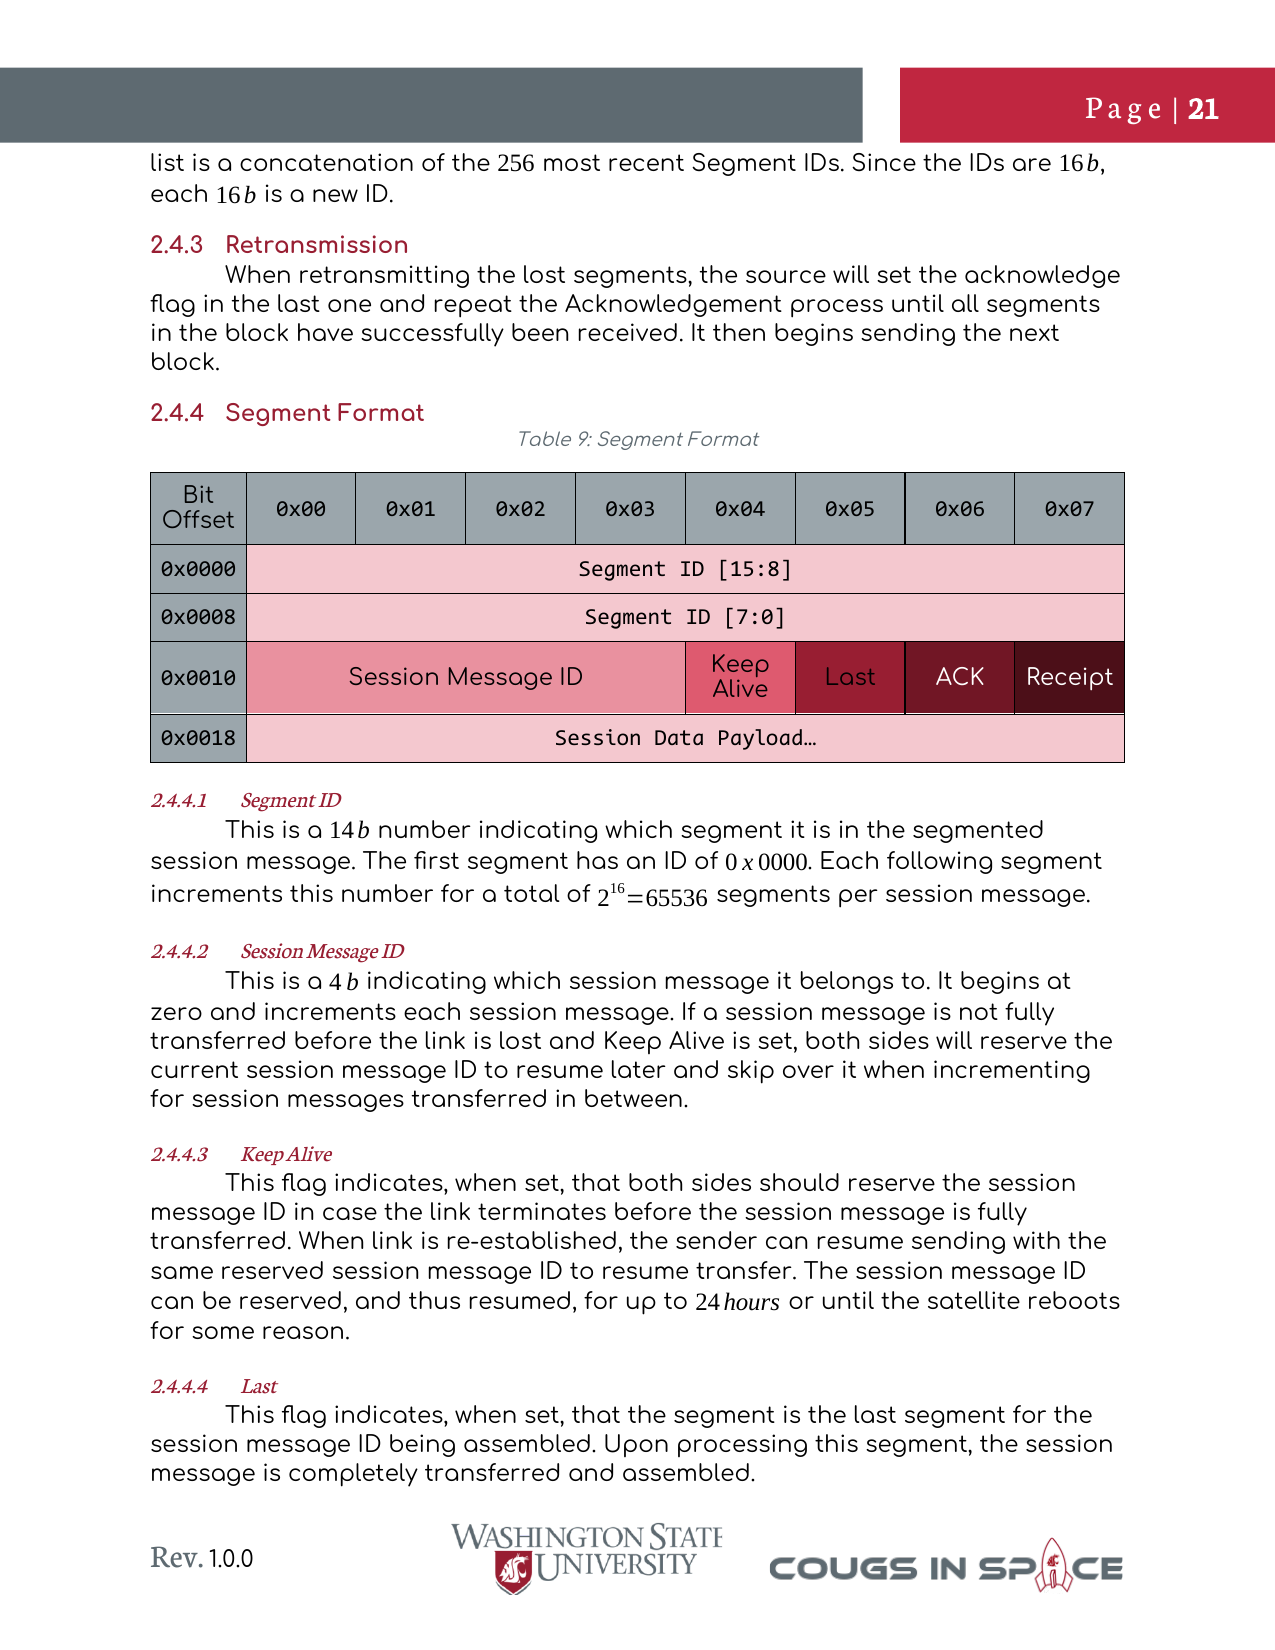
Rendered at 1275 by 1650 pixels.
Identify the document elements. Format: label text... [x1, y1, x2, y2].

table_cell Receipt [1015, 642, 1124, 713]
table_cell Session Data Payload… [247, 715, 1124, 762]
table_header Bit Offset [151, 473, 246, 544]
text This is a indicating which session message it belongs to. It begins at zero and increments each session message. If a session message is not fully transferred before the link is lost and Keep Alive is set, both sides will reserve the current session message ID to resume later and skip over it when incrementing for session messages transferred in between. [150, 968, 1125, 1113]
text This flag indicates, when set, that the segment is the last segment for the session message ID being assembled. Upon processing this segment, the session message is completely transferred and assembled. [150, 1403, 1125, 1487]
table_cell 0x0008 [151, 594, 246, 641]
subtitle Segment Format [150, 401, 1125, 426]
picture [769, 1537, 1123, 1594]
table_header 0x03 [576, 473, 685, 544]
subtitle Keep Alive [150, 1138, 1125, 1167]
table_cell Last [796, 642, 904, 713]
subtitle Session Message ID [150, 935, 1125, 964]
table_header 0x00 [247, 473, 355, 544]
subtitle Retransmission [150, 233, 1125, 259]
subtitle Last [150, 1369, 1125, 1398]
table_cell Keep Alive [686, 642, 795, 713]
table_cell Segment ID [15:8] [247, 545, 1124, 593]
subtitle Segment ID [150, 784, 1125, 813]
table_cell Session Message ID [247, 642, 685, 713]
table_header 0x07 [1015, 473, 1124, 544]
picture [450, 1522, 723, 1595]
text When retransmitting the lost segments, the source will set the acknowledge flag in the last one and repeat the Acknowledgement process until all segments in the block have successfully been received. It then begins sending the next block. [150, 263, 1125, 376]
table_header 0x04 [686, 473, 795, 544]
table_cell Segment ID [7:0] [247, 594, 1124, 641]
table_cell 0x0010 [151, 642, 246, 713]
table_cell 0x0000 [151, 545, 246, 593]
table_header 0x06 [906, 473, 1014, 544]
table_header 0x05 [796, 473, 904, 544]
table_header 0x02 [466, 473, 575, 544]
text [150, 150, 1125, 209]
table_cell 0x0018 [151, 715, 246, 762]
text This is a number indicating which segment it is in the segmented session message. The first segment has an ID of . Each following segment increments this number for a total of segments per session message. [150, 817, 1125, 911]
text This flag indicates, when set, that both sides should reserve the session message ID in case the link terminates before the session message is fully transferred. When link is re-established, the sender can resume sending with the same reserved session message ID to resume transfer. The session message ID can be reserved, and thus resumed, for up to or until the satellite reboots for some reason. [150, 1171, 1125, 1345]
table_cell ACK [906, 642, 1014, 713]
table_header 0x01 [356, 473, 465, 544]
